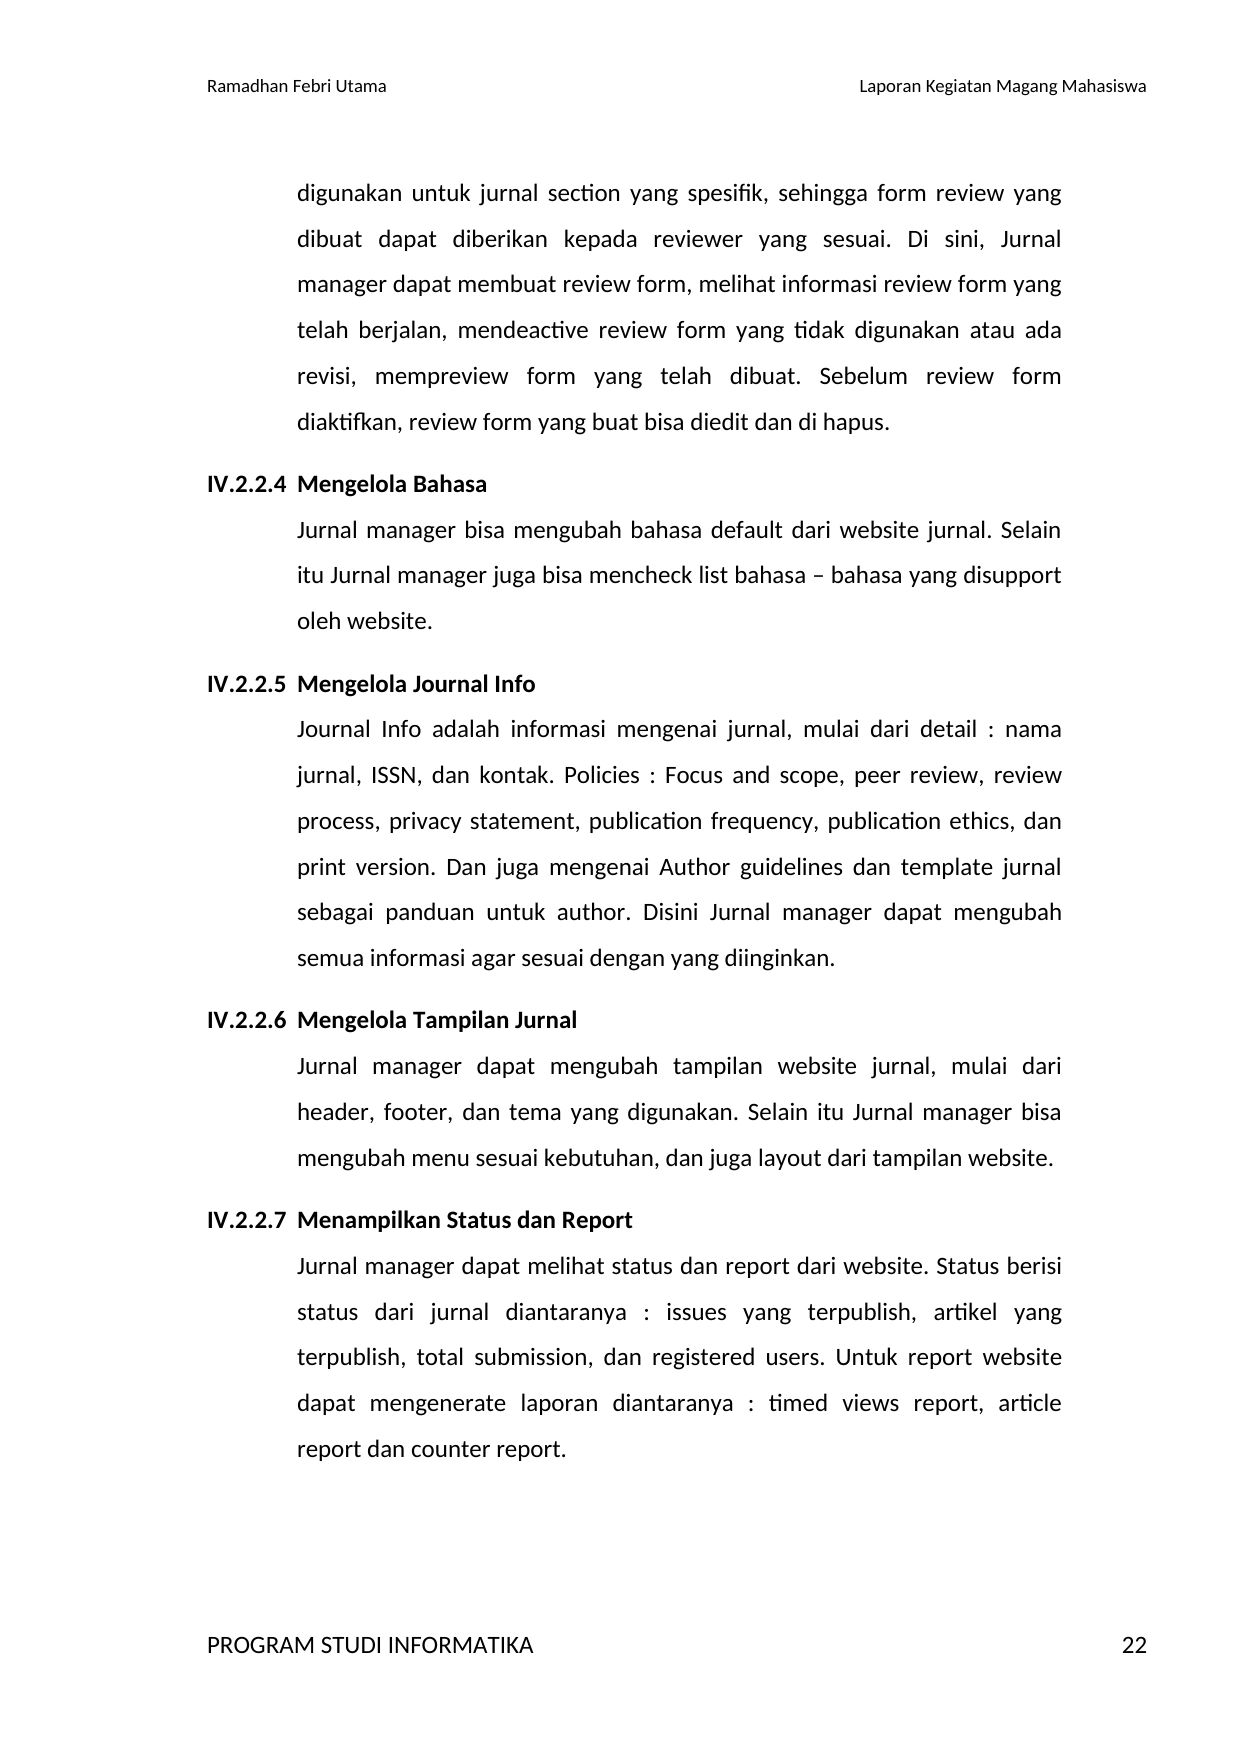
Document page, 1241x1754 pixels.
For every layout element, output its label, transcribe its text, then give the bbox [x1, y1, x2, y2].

subtitle Mengelola Journal Info [207, 668, 1063, 698]
subtitle Menampilkan Status dan Report [207, 1204, 1063, 1235]
text Jurnal manager dapat mengubah tampilan website jurnal, mulai dari header, footer, dan tema yang digunakan. Selain itu Jurnal manager bisa mengubah menu sesuai kebutuhan, dan juga layout dari tampilan website. [297, 1050, 1063, 1172]
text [297, 177, 1063, 436]
subtitle Mengelola Tampilan Jurnal [207, 1004, 1063, 1035]
text Jurnal manager bisa mengubah bahasa default dari website jurnal. Selain itu Jurnal manager juga bisa mencheck list bahasa – bahasa yang disupport oleh website. [297, 514, 1063, 636]
text Jurnal manager dapat melihat status dan report dari website. Status berisi status dari jurnal diantaranya : issues yang terpublish, artikel yang terpublish, total submission, dan registered users. Untuk report website dapat mengenerate laporan diantaranya : timed views report, article report dan counter report. [297, 1250, 1063, 1463]
subtitle Mengelola Bahasa [207, 468, 1063, 499]
text Journal Info adalah informasi mengenai jurnal, mulai dari detail : nama jurnal, ISSN, dan kontak. Policies : Focus and scope, peer review, review process, privacy statement, publication frequency, publication ethics, dan print version. Dan juga mengenai Author guidelines dan template jurnal sebagai panduan untuk author. Disini Jurnal manager dapat mengubah semua informasi agar sesuai dengan yang diinginkan. [297, 713, 1063, 973]
